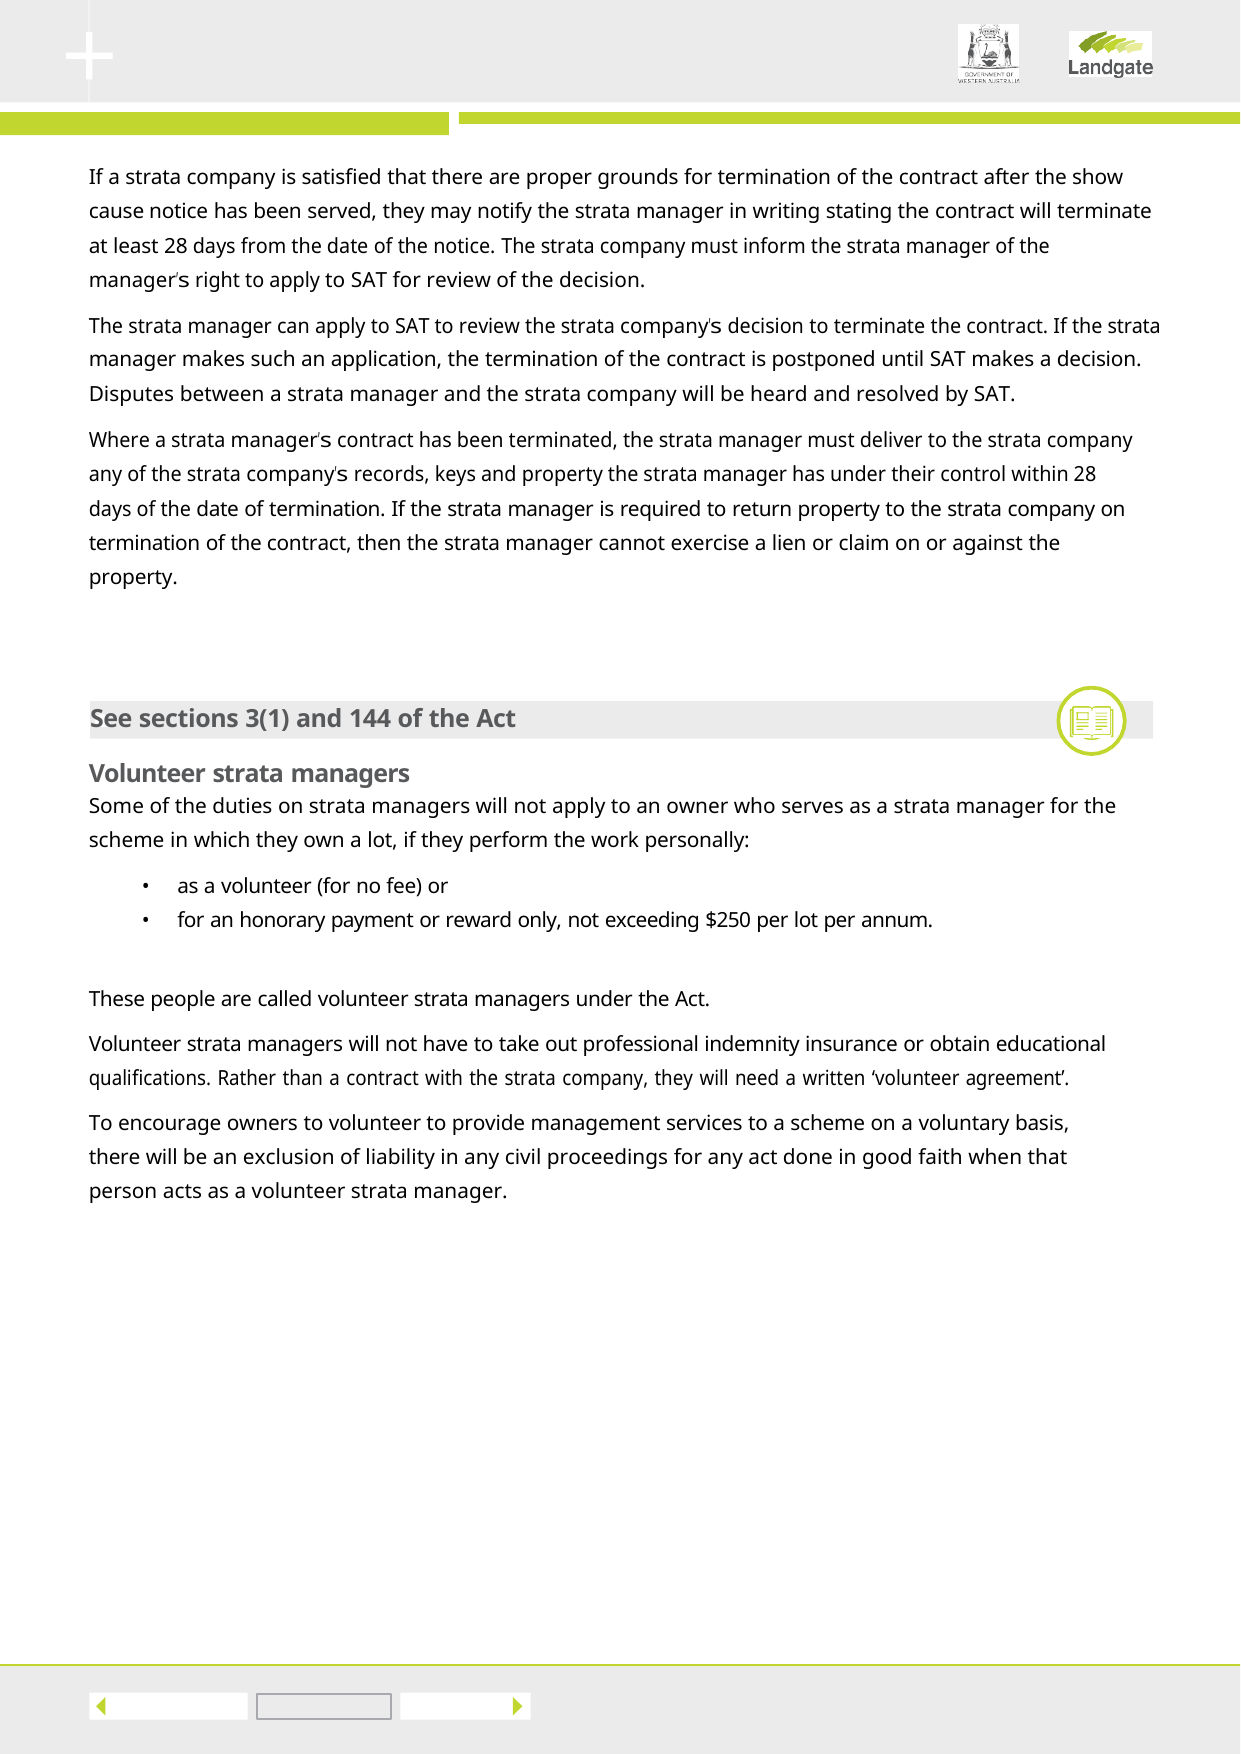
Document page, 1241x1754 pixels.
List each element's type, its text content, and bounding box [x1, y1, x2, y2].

picture [958, 23, 1020, 83]
subtitle Volunteer strata managers [88, 654, 1240, 790]
text To encourage owners to volunteer to provide management services to a scheme on a voluntary basis, there will be an exclusion of liability in any civil proceedings for any act done in good faith when that person acts as a volunteer strata manager. [88, 1108, 1107, 1205]
text If a strata company is satisfied that there are proper grounds for termination of the contract after the show cause notice has been served, they may notify the strata manager in writing stating the contract will terminate at least 28 days from the date of the notice. The strata company must inform the strata manager of the manager’s right to apply to SAT for review of the decision. [88, 162, 1152, 294]
picture [1069, 31, 1153, 78]
text qualifications. Rather than a contract with the strata company, they will need a written ‘volunteer agreement’. [88, 1063, 1240, 1091]
text Some of the duties on strata managers will not apply to an owner who serves as a strata manager for the scheme in which they own a lot, if they perform the work personally: [88, 791, 1152, 854]
text manager makes such an application, the termination of the contract is postponed until SAT makes a decision. Disputes between a strata manager and the strata company will be heard and resolved by SAT. [88, 344, 1142, 407]
list for an honorary payment or reward only, not exceeding $250 per lot per annum. [142, 905, 1240, 933]
text Volunteer strata managers will not have to take out professional indemnity insurance or obtain educational [88, 1029, 1240, 1058]
text Where a strata manager’s contract has been terminated, the strata manager must deliver to the strata company any of the strata company’s records, keys and property the strata manager has under their control within 28 days of the date of termination. If the strata manager is required to return property to the strata company on termination of the contract, then the strata manager cannot exercise a lien or claim on or against the property. [88, 425, 1142, 591]
text The strata manager can apply to SAT to review the strata company’s decision to terminate the contract. If the strata [88, 311, 1240, 340]
text These people are called volunteer strata managers under the Act. [88, 984, 1240, 1012]
list as a volunteer (for no fee) or [142, 872, 1240, 900]
